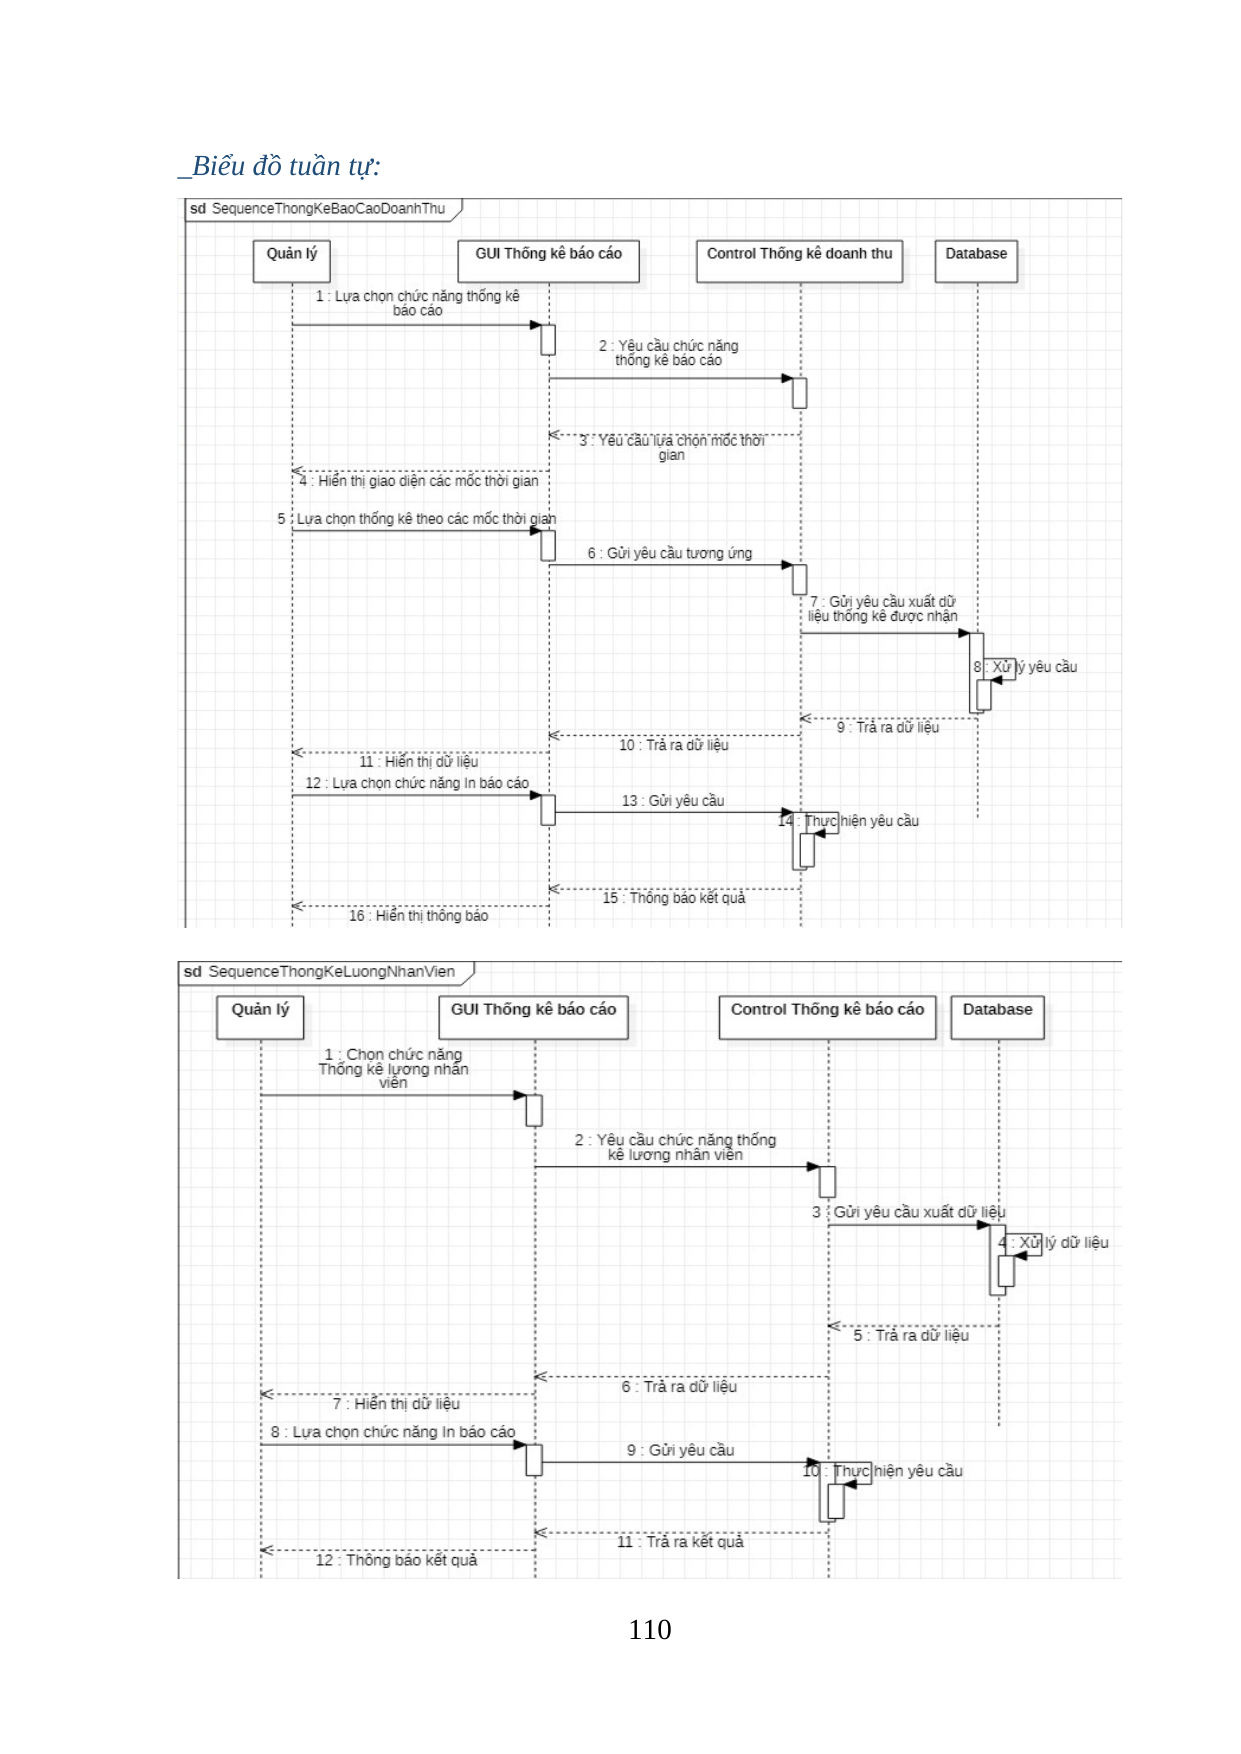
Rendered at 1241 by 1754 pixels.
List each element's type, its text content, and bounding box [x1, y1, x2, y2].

picture [177, 198, 1123, 928]
picture [177, 961, 1123, 1579]
subtitle _Biểu đồ tuần tự: [177, 148, 1122, 181]
